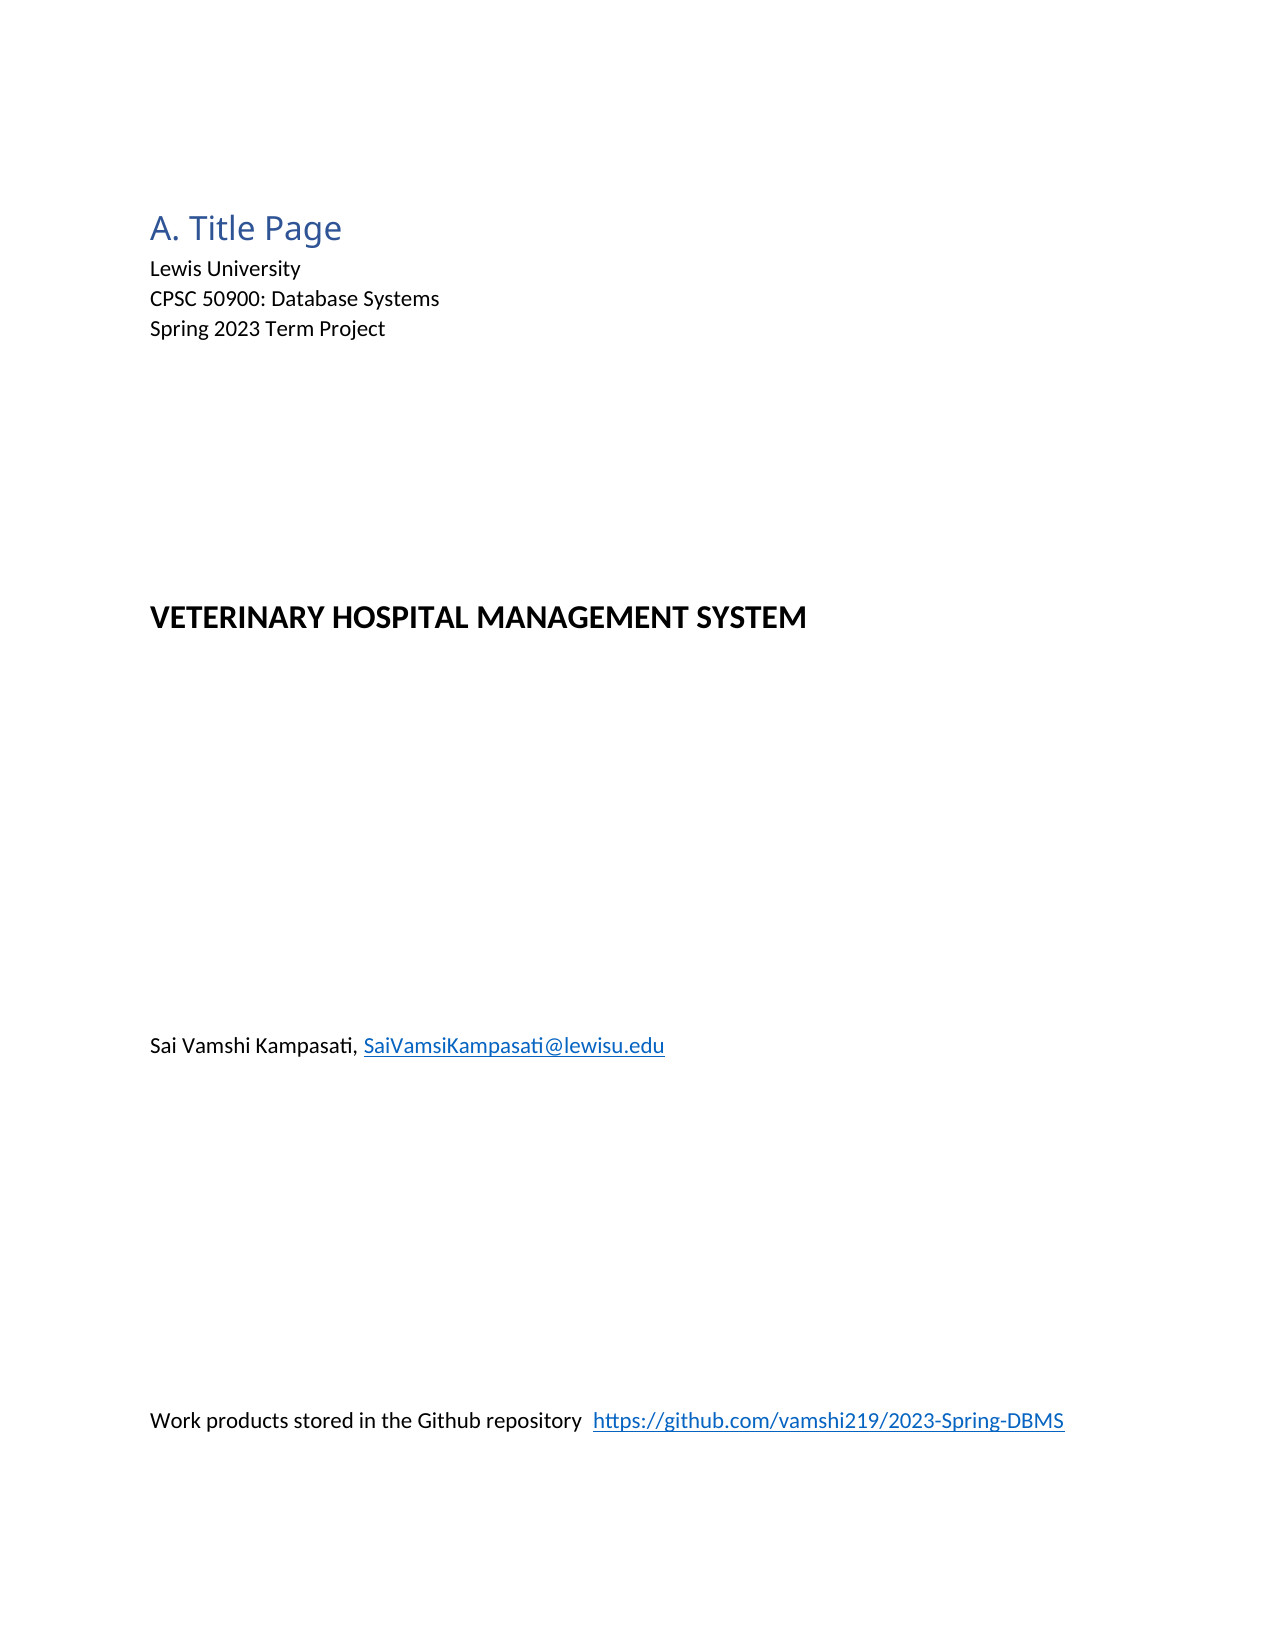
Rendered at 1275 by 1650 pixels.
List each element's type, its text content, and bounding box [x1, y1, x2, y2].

text Work products stored in the Github repository https://github.com/vamshi219/2023-Spring-DBMS [150, 1406, 1125, 1434]
text Lewis University CPSC 50900: Database Systems Spring 2023 Term Project [150, 254, 1125, 343]
text VETERINARY HOSPITAL MANAGEMENT SYSTEM [150, 596, 1125, 637]
subtitle A. Title Page [150, 205, 1125, 251]
text Sai Vamshi Kampasati, SaiVamsiKampasati@lewisu.edu [150, 1031, 1125, 1059]
